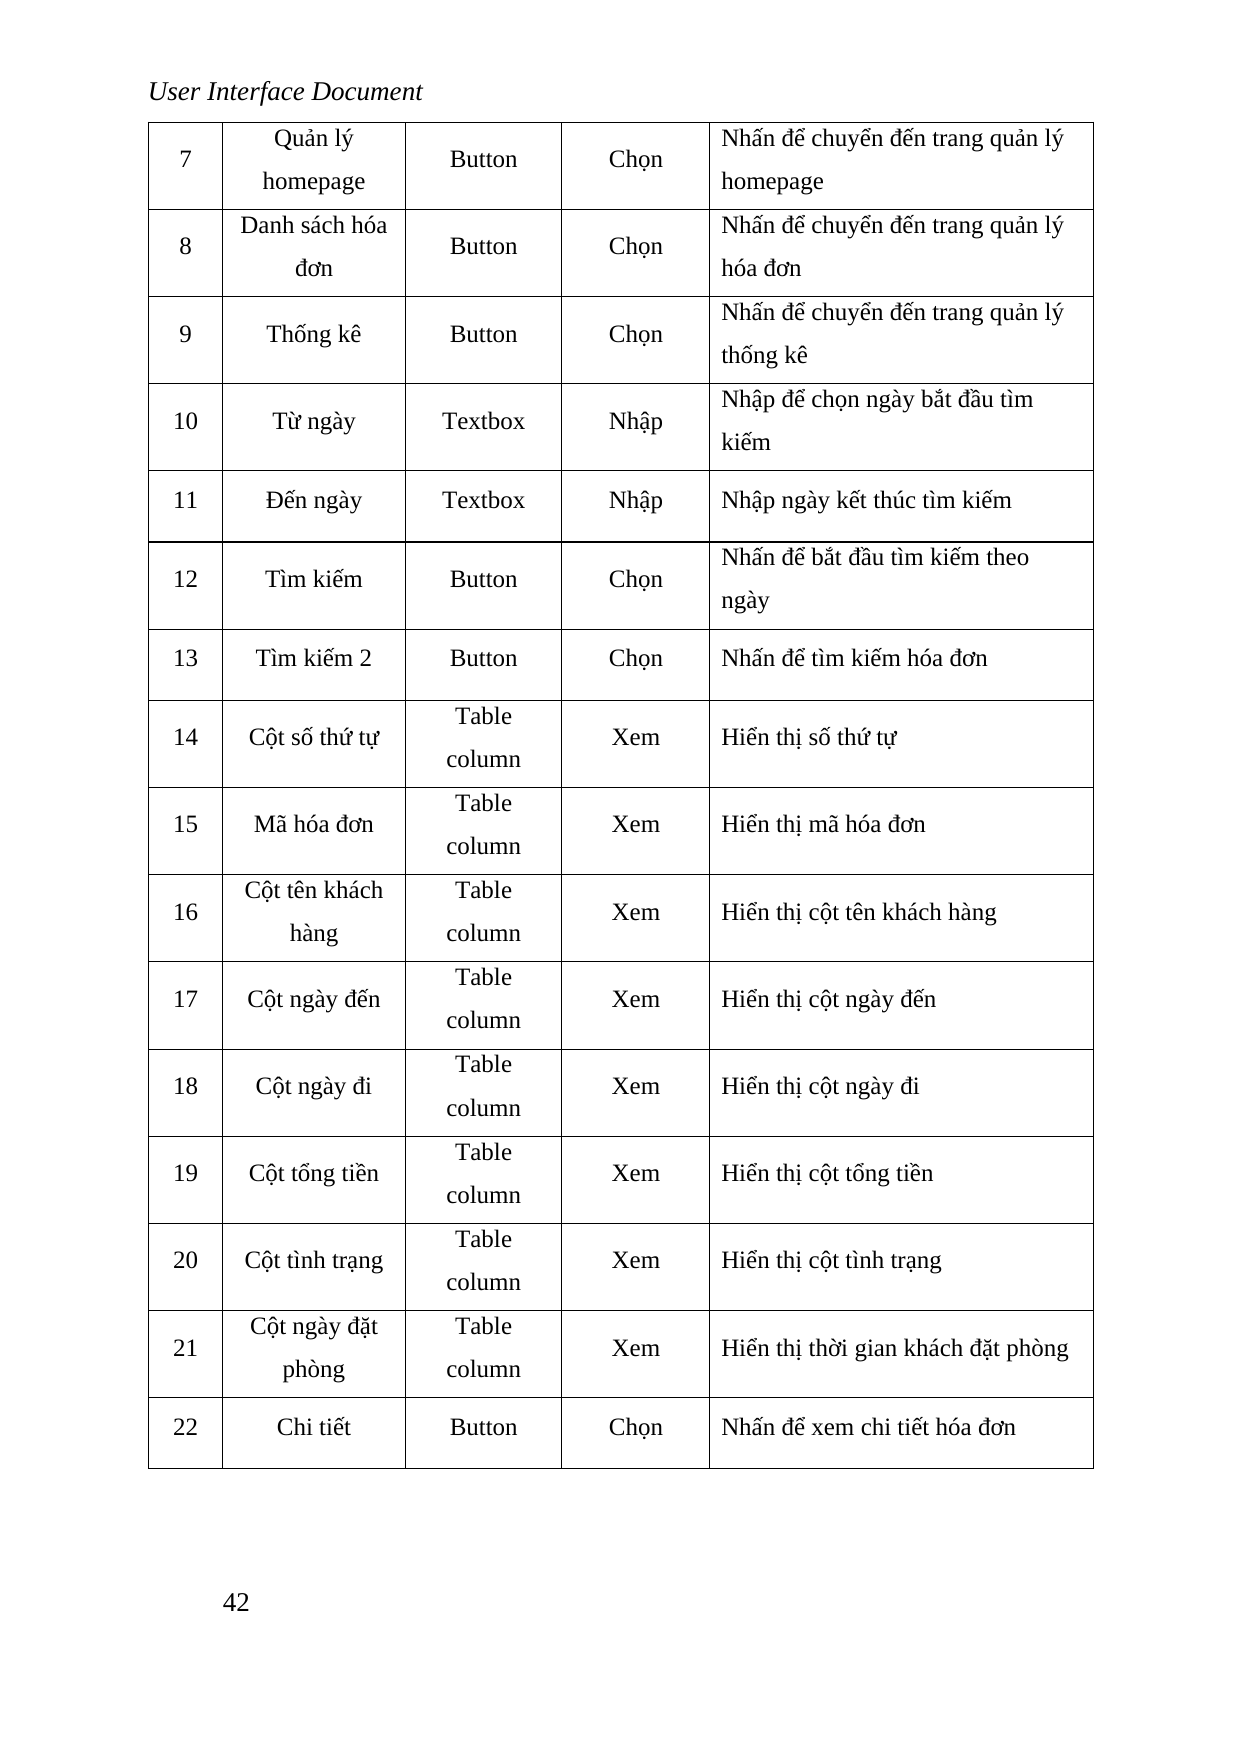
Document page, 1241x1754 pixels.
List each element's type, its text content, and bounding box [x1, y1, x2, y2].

table_cell Hiển thị thời gian khách đặt phòng [710, 1311, 1093, 1397]
table_cell Button [406, 123, 561, 209]
table_cell Cột ngày đi [223, 1050, 405, 1136]
table_cell 12 [149, 543, 222, 629]
table_cell Chọn [562, 123, 709, 209]
table_cell Xem [562, 1137, 709, 1223]
table_cell Hiển thị cột ngày đến [710, 962, 1093, 1048]
table_cell 22 [149, 1398, 222, 1468]
table_cell 20 [149, 1224, 222, 1310]
table_cell 7 [149, 123, 222, 209]
table_cell Xem [562, 701, 709, 787]
table_cell Nhấn để chuyển đến trang quản lý homepage [710, 123, 1093, 209]
table_cell Nhấn để tìm kiếm hóa đơn [710, 630, 1093, 700]
table_cell Xem [562, 875, 709, 961]
table_cell 11 [149, 471, 222, 541]
table_cell Button [406, 210, 561, 296]
table_cell Cột ngày đến [223, 962, 405, 1048]
table_cell Quản lý homepage [223, 123, 405, 209]
table_cell Nhập ngày kết thúc tìm kiếm [710, 471, 1093, 541]
table_cell Xem [562, 962, 709, 1048]
table_cell Cột số thứ tự [223, 701, 405, 787]
table_cell Danh sách hóa đơn [223, 210, 405, 296]
table_cell Mã hóa đơn [223, 788, 405, 874]
table_cell Từ ngày [223, 384, 405, 470]
table_cell Table column [406, 1311, 561, 1397]
table_cell 18 [149, 1050, 222, 1136]
table_cell 13 [149, 630, 222, 700]
table_cell 17 [149, 962, 222, 1048]
table_cell Hiển thị cột tổng tiền [710, 1137, 1093, 1223]
table_cell Button [406, 1398, 561, 1468]
table_cell Table column [406, 1137, 561, 1223]
table_cell Textbox [406, 384, 561, 470]
table_cell Button [406, 543, 561, 629]
table_cell Nhấn để chuyển đến trang quản lý thống kê [710, 297, 1093, 383]
table_cell Xem [562, 788, 709, 874]
table_cell Chi tiết [223, 1398, 405, 1468]
table_cell 15 [149, 788, 222, 874]
table_cell Đến ngày [223, 471, 405, 541]
table_cell Chọn [562, 210, 709, 296]
table_cell 16 [149, 875, 222, 961]
table_cell Hiển thị cột tình trạng [710, 1224, 1093, 1310]
table_cell Thống kê [223, 297, 405, 383]
table_cell Tìm kiếm 2 [223, 630, 405, 700]
table_cell Nhập để chọn ngày bắt đầu tìm kiếm [710, 384, 1093, 470]
table_cell Table column [406, 1224, 561, 1310]
table_cell Table column [406, 1050, 561, 1136]
table_cell Cột tình trạng [223, 1224, 405, 1310]
table_cell Hiển thị số thứ tự [710, 701, 1093, 787]
table_cell Hiển thị cột tên khách hàng [710, 875, 1093, 961]
table_cell 8 [149, 210, 222, 296]
table_cell Tìm kiếm [223, 543, 405, 629]
table_cell Button [406, 297, 561, 383]
table_cell Nhập [562, 384, 709, 470]
table_cell 19 [149, 1137, 222, 1223]
table_cell Table column [406, 875, 561, 961]
table_cell Cột ngày đặt phòng [223, 1311, 405, 1397]
table_cell Chọn [562, 297, 709, 383]
table_cell Nhập [562, 471, 709, 541]
table_cell Chọn [562, 543, 709, 629]
table_cell Chọn [562, 1398, 709, 1468]
table_cell Button [406, 630, 561, 700]
table_cell Nhấn để chuyển đến trang quản lý hóa đơn [710, 210, 1093, 296]
table_cell 10 [149, 384, 222, 470]
table_cell Nhấn để xem chi tiết hóa đơn [710, 1398, 1093, 1468]
table_cell 14 [149, 701, 222, 787]
table_cell Chọn [562, 630, 709, 700]
table_cell Cột tên khách hàng [223, 875, 405, 961]
table_cell 21 [149, 1311, 222, 1397]
table_cell Cột tổng tiền [223, 1137, 405, 1223]
table_cell Xem [562, 1050, 709, 1136]
table_cell Textbox [406, 471, 561, 541]
table_cell Nhấn để bắt đầu tìm kiếm theo ngày [710, 543, 1093, 629]
table_cell Table column [406, 701, 561, 787]
table_cell Xem [562, 1224, 709, 1310]
table_cell Table column [406, 788, 561, 874]
table_cell Hiển thị mã hóa đơn [710, 788, 1093, 874]
table_cell Table column [406, 962, 561, 1048]
table_cell 9 [149, 297, 222, 383]
table_cell Hiển thị cột ngày đi [710, 1050, 1093, 1136]
table_cell Xem [562, 1311, 709, 1397]
